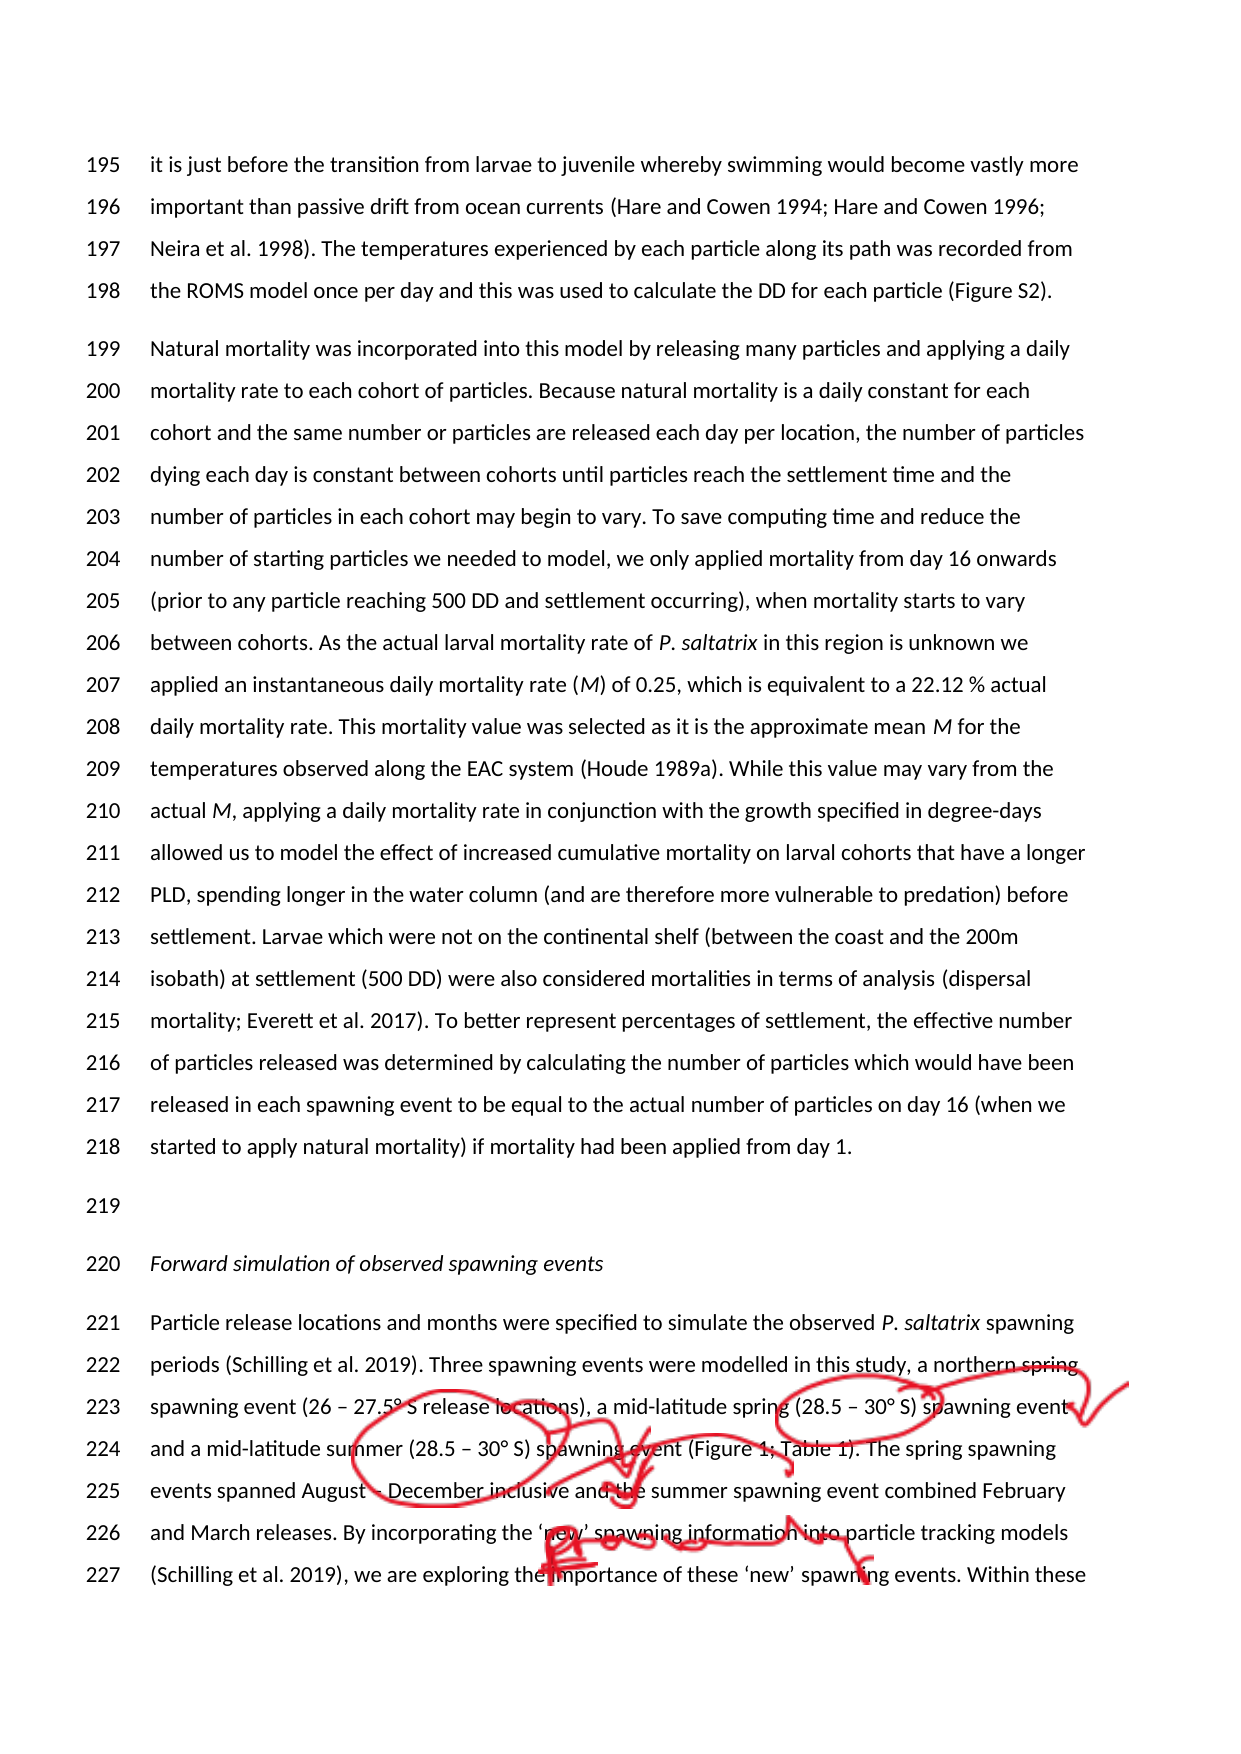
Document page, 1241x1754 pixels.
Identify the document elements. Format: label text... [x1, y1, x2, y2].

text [150, 150, 1090, 304]
text Natural mortality was incorporated into this model by releasing many particles and applying a daily mortality rate to each cohort of particles. Because natural mortality is a daily constant for each cohort and the same number or particles are released each day per location, the number of particles dying each day is constant between cohorts until particles reach the settlement time and the number of particles in each cohort may begin to vary. To save computing time and reduce the number of starting particles we needed to model, we only applied mortality from day 16 onwards (prior to any particle reaching 500 DD and settlement occurring), when mortality starts to vary between cohorts. As the actual larval mortality rate of P. saltatrix in this region is unknown we applied an instantaneous daily mortality rate (M) of 0.25, which is equivalent to a 22.12 % actual daily mortality rate. This mortality value was selected as it is the approximate mean M for the temperatures observed along the EAC system (Houde 1989a). While this value may vary from the actual M, applying a daily mortality rate in conjunction with the growth specified in degree-days allowed us to model the effect of increased cumulative mortality on larval cohorts that have a longer PLD, spending longer in the water column (and are therefore more vulnerable to predation) before settlement. Larvae which were not on the continental shelf (between the coast and the 200m isobath) at settlement (500 DD) were also considered mortalities in terms of analysis (dispersal mortality; Everett et al. 2017). To better represent percentages of settlement, the effective number of particles released was determined by calculating the number of particles which would have been released in each spawning event to be equal to the actual number of particles on day 16 (when we started to apply natural mortality) if mortality had been applied from day 1. [150, 334, 1090, 1160]
text Forward simulation of observed spawning events [150, 1249, 1090, 1277]
picture [351, 1365, 1129, 1509]
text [150, 1308, 1090, 1588]
picture [538, 1515, 874, 1586]
